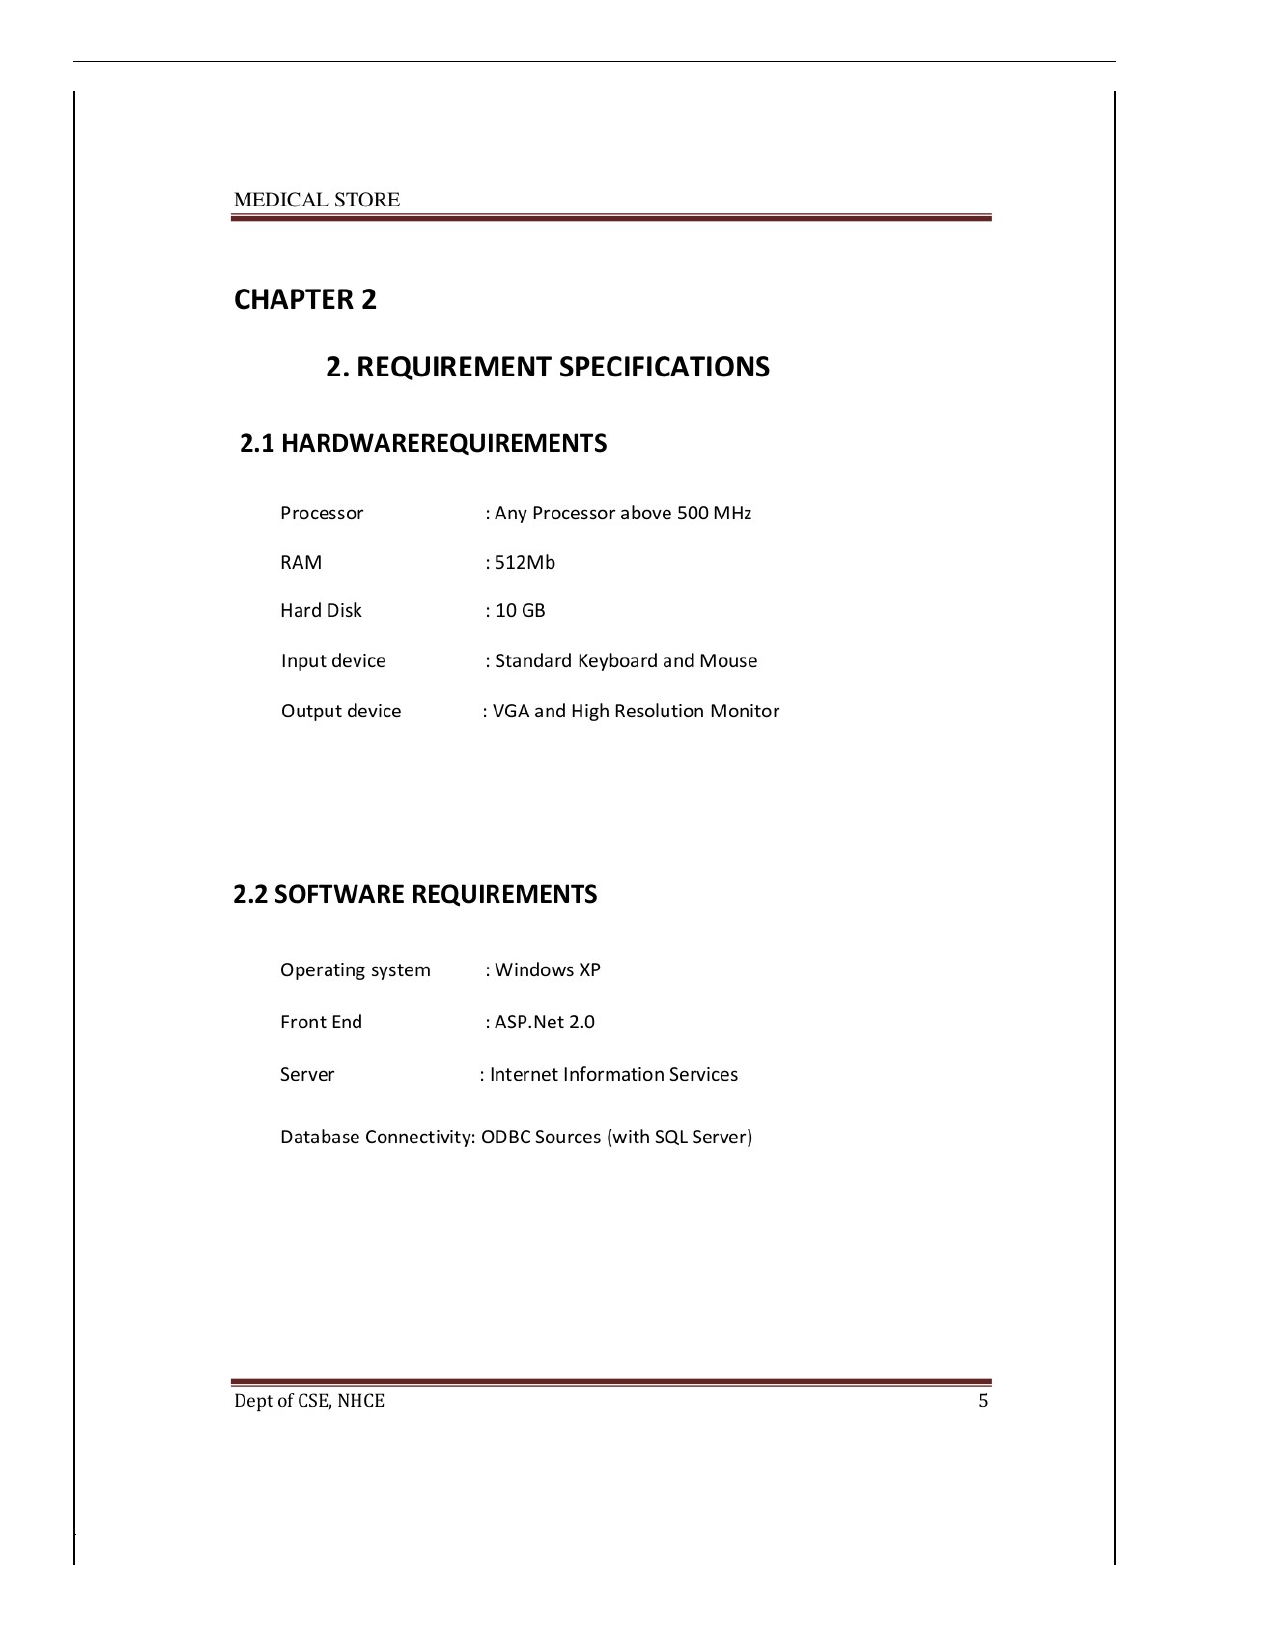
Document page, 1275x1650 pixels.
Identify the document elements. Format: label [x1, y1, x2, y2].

picture [76, 93, 1114, 1562]
